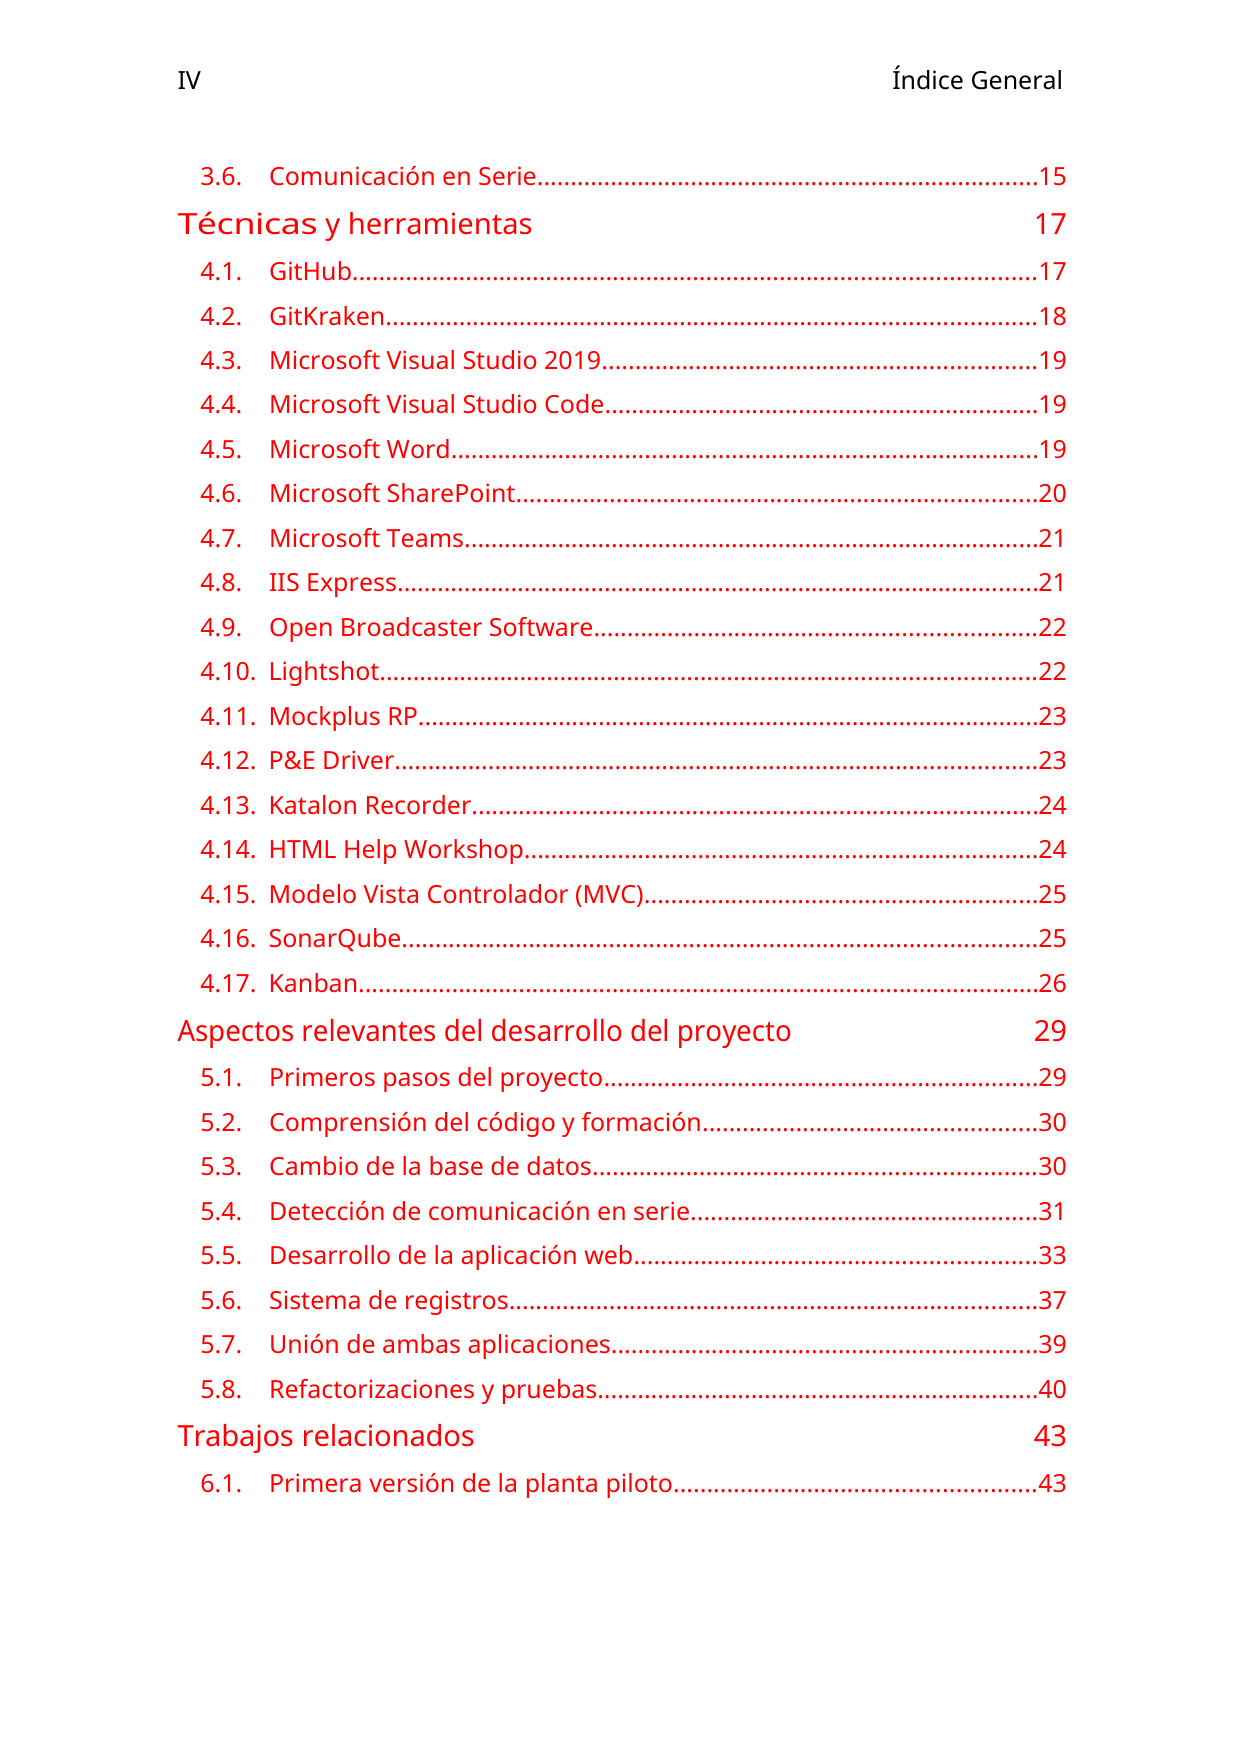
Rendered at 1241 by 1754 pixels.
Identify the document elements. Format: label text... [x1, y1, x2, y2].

text 5.5. Desarrollo de la aplicación web 33 [200, 1238, 1063, 1272]
text 4.7. Microsoft Teams 21 [200, 521, 1063, 554]
text 4.8. IIS Express 21 [200, 565, 1063, 599]
text 4.10. Lightshot 22 [200, 654, 1063, 688]
text 5.8. Refactorizaciones y pruebas 40 [200, 1371, 1063, 1405]
text 5.2. Comprensión del código y formación 30 [200, 1104, 1063, 1138]
text 4.6. Microsoft SharePoint 20 [200, 476, 1063, 510]
text 4.16. SonarQube 25 [200, 921, 1063, 955]
text 5.6. Sistema de registros 37 [200, 1282, 1063, 1316]
text Aspectos relevantes del desarrollo del proyecto 29 [177, 1010, 1063, 1049]
text 6.1. Primera versión de la planta piloto 43 [200, 1466, 1063, 1500]
text 4.11. Mockplus RP 23 [200, 698, 1063, 732]
text 5.3. Cambio de la base de datos 30 [200, 1149, 1063, 1183]
text 3.6. Comunicación en Serie 15 [200, 159, 1063, 193]
text 5.1. Primeros pasos del proyecto 29 [200, 1060, 1063, 1094]
text 5.4. Detección de comunicación en serie 31 [200, 1193, 1063, 1227]
text Trabajos relacionados 43 [177, 1416, 1063, 1455]
text 4.5. Microsoft Word 19 [200, 432, 1063, 466]
text 4.9. Open Broadcaster Software 22 [200, 609, 1063, 643]
text 4.17. Kanban 26 [200, 965, 1063, 999]
text 5.7. Unión de ambas aplicaciones 39 [200, 1327, 1063, 1361]
text 4.3. Microsoft Visual Studio 2019 19 [200, 343, 1063, 377]
text 4.2. GitKraken 18 [200, 298, 1063, 332]
text 4.14. HTML Help Workshop 24 [200, 832, 1063, 866]
text 4.4. Microsoft Visual Studio Code 19 [200, 387, 1063, 421]
text 4.13. Katalon Recorder 24 [200, 787, 1063, 821]
text 4.15. Modelo Vista Controlador (MVC) 25 [200, 876, 1063, 910]
text Técnicas y herramientas 17 [177, 203, 1063, 243]
text 4.1. GitHub 17 [200, 254, 1063, 288]
text 4.12. P&E Driver 23 [200, 743, 1063, 777]
